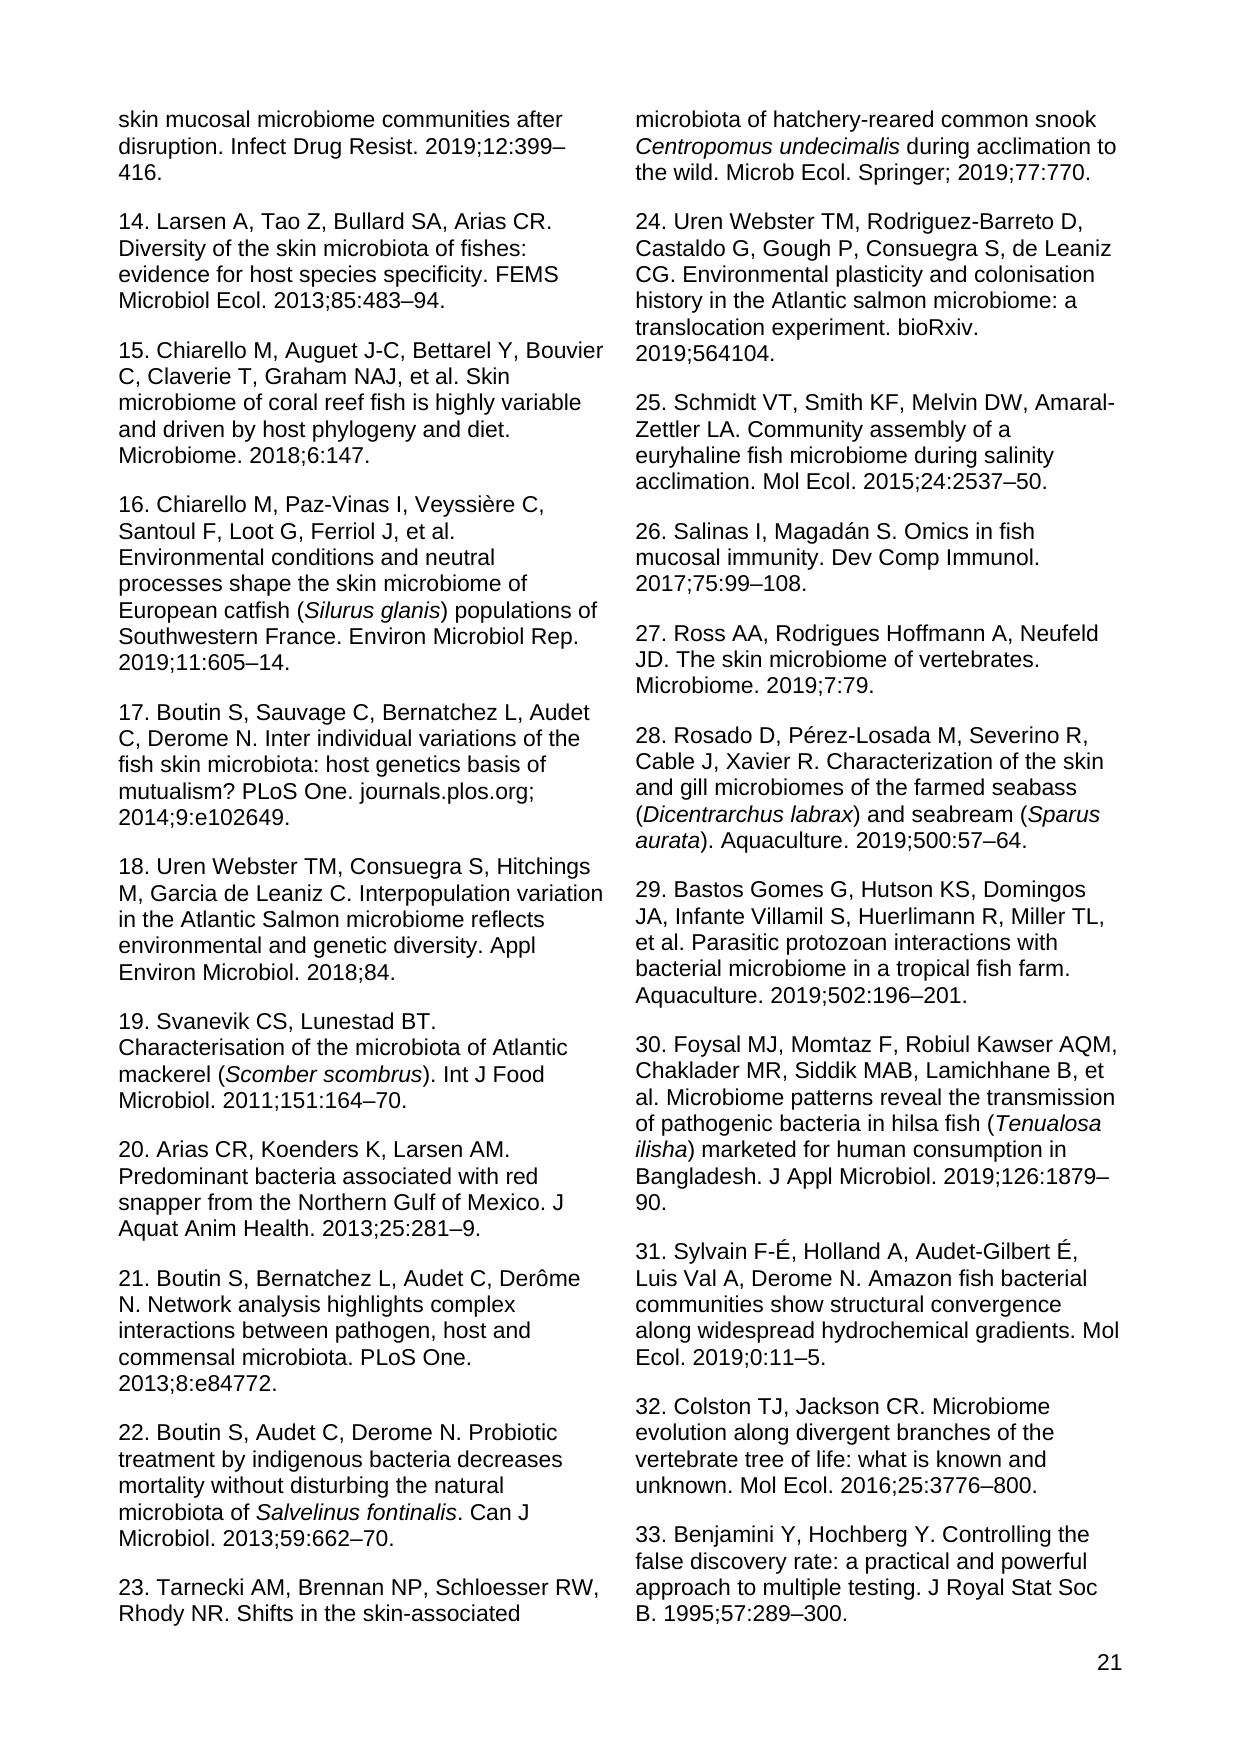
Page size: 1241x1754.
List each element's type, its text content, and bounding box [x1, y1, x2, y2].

text 19. Svanevik CS, Lunestad BT. Characterisation of the microbiota of Atlantic mackerel (Scomber scombrus). Int J Food Microbiol. 2011;151:164–70. [118, 1008, 605, 1113]
text 21. Boutin S, Bernatchez L, Audet C, Derôme N. Network analysis highlights complex interactions between pathogen, host and commensal microbiota. PLoS One. 2013;8:e84772. [118, 1265, 605, 1396]
text 23. Tarnecki AM, Brennan NP, Schloesser RW, Rhody NR. Shifts in the skin-associated microbiota of hatchery-reared common snook Centropomus undecimalis during acclimation to the wild. Microb Ecol. Springer; 2019;77:770. [118, 1574, 605, 1627]
text 24. Uren Webster TM, Rodriguez-Barreto D, Castaldo G, Gough P, Consuegra S, de Leaniz CG. Environmental plasticity and colonisation history in the Atlantic salmon microbiome: a translocation experiment. bioRxiv. 2019;564104. [635, 208, 1122, 366]
text 27. Ross AA, Rodrigues Hoffmann A, Neufeld JD. The skin microbiome of vertebrates. Microbiome. 2019;7:79. [635, 619, 1122, 699]
text 32. Colston TJ, Jackson CR. Microbiome evolution along divergent branches of the vertebrate tree of life: what is known and unknown. Mol Ecol. 2016;25:3776–800. [635, 1393, 1122, 1498]
text 20. Arias CR, Koenders K, Larsen AM. Predominant bacteria associated with red snapper from the Northern Gulf of Mexico. J Aquat Anim Health. 2013;25:281–9. [118, 1136, 605, 1242]
text 17. Boutin S, Sauvage C, Bernatchez L, Audet C, Derome N. Inter individual variations of the fish skin microbiota: host genetics basis of mutualism? PLoS One. journals.plos.org; 2014;9:e102649. [118, 699, 605, 830]
text 23. Tarnecki AM, Brennan NP, Schloesser RW, Rhody NR. Shifts in the skin-associated microbiota of hatchery-reared common snook Centropomus undecimalis during acclimation to the wild. Microb Ecol. Springer; 2019;77:770. [635, 106, 1122, 185]
text 15. Chiarello M, Auguet J-C, Bettarel Y, Bouvier C, Claverie T, Graham NAJ, et al. Skin microbiome of coral reef fish is highly variable and driven by host phylogeny and diet. Microbiome. 2018;6:147. [118, 337, 605, 468]
text 26. Salinas I, Magadán S. Omics in fish mucosal immunity. Dev Comp Immunol. 2017;75:99–108. [635, 518, 1122, 597]
text 30. Foysal MJ, Momtaz F, Robiul Kawser AQM, Chaklader MR, Siddik MAB, Lamichhane B, et al. Microbiome patterns reveal the transmission of pathogenic bacteria in hilsa fish (Tenualosa ilisha) marketed for human consumption in Bangladesh. J Appl Microbiol. 2019;126:1879–90. [635, 1031, 1122, 1215]
text 25. Schmidt VT, Smith KF, Melvin DW, Amaral-Zettler LA. Community assembly of a euryhaline fish microbiome during salinity acclimation. Mol Ecol. 2015;24:2537–50. [635, 389, 1122, 495]
text 14. Larsen A, Tao Z, Bullard SA, Arias CR. Diversity of the skin microbiota of fishes: evidence for host species specificity. FEMS Microbiol Ecol. 2013;85:483–94. [118, 208, 605, 314]
text 22. Boutin S, Audet C, Derome N. Probiotic treatment by indigenous bacteria decreases mortality without disturbing the natural microbiota of Salvelinus fontinalis. Can J Microbiol. 2013;59:662–70. [118, 1419, 605, 1551]
text 18. Uren Webster TM, Consuegra S, Hitchings M, Garcia de Leaniz C. Interpopulation variation in the Atlantic Salmon microbiome reflects environmental and genetic diversity. Appl Environ Microbiol. 2018;84. [118, 853, 605, 985]
text 28. Rosado D, Pérez-Losada M, Severino R, Cable J, Xavier R. Characterization of the skin and gill microbiomes of the farmed seabass (Dicentrarchus labrax) and seabream (Sparus aurata). Aquaculture. 2019;500:57–64. [635, 722, 1122, 853]
text 16. Chiarello M, Paz-Vinas I, Veyssière C, Santoul F, Loot G, Ferriol J, et al. Environmental conditions and neutral processes shape the skin microbiome of European catfish (Silurus glanis) populations of Southwestern France. Environ Microbiol Rep. 2019;11:605–14. [118, 491, 605, 676]
text 33. Benjamini Y, Hochberg Y. Controlling the false discovery rate: a practical and powerful approach to multiple testing. J Royal Stat Soc B. 1995;57:289–300. [635, 1521, 1122, 1627]
text 31. Sylvain F-É, Holland A, Audet-Gilbert É, Luis Val A, Derome N. Amazon fish bacterial communities show structural convergence along widespread hydrochemical gradients. Mol Ecol. 2019;0:11–5. [635, 1238, 1122, 1370]
text 29. Bastos Gomes G, Hutson KS, Domingos JA, Infante Villamil S, Huerlimann R, Miller TL, et al. Parasitic protozoan interactions with bacterial microbiome in a tropical fish farm. Aquaculture. 2019;502:196–201. [635, 876, 1122, 1008]
